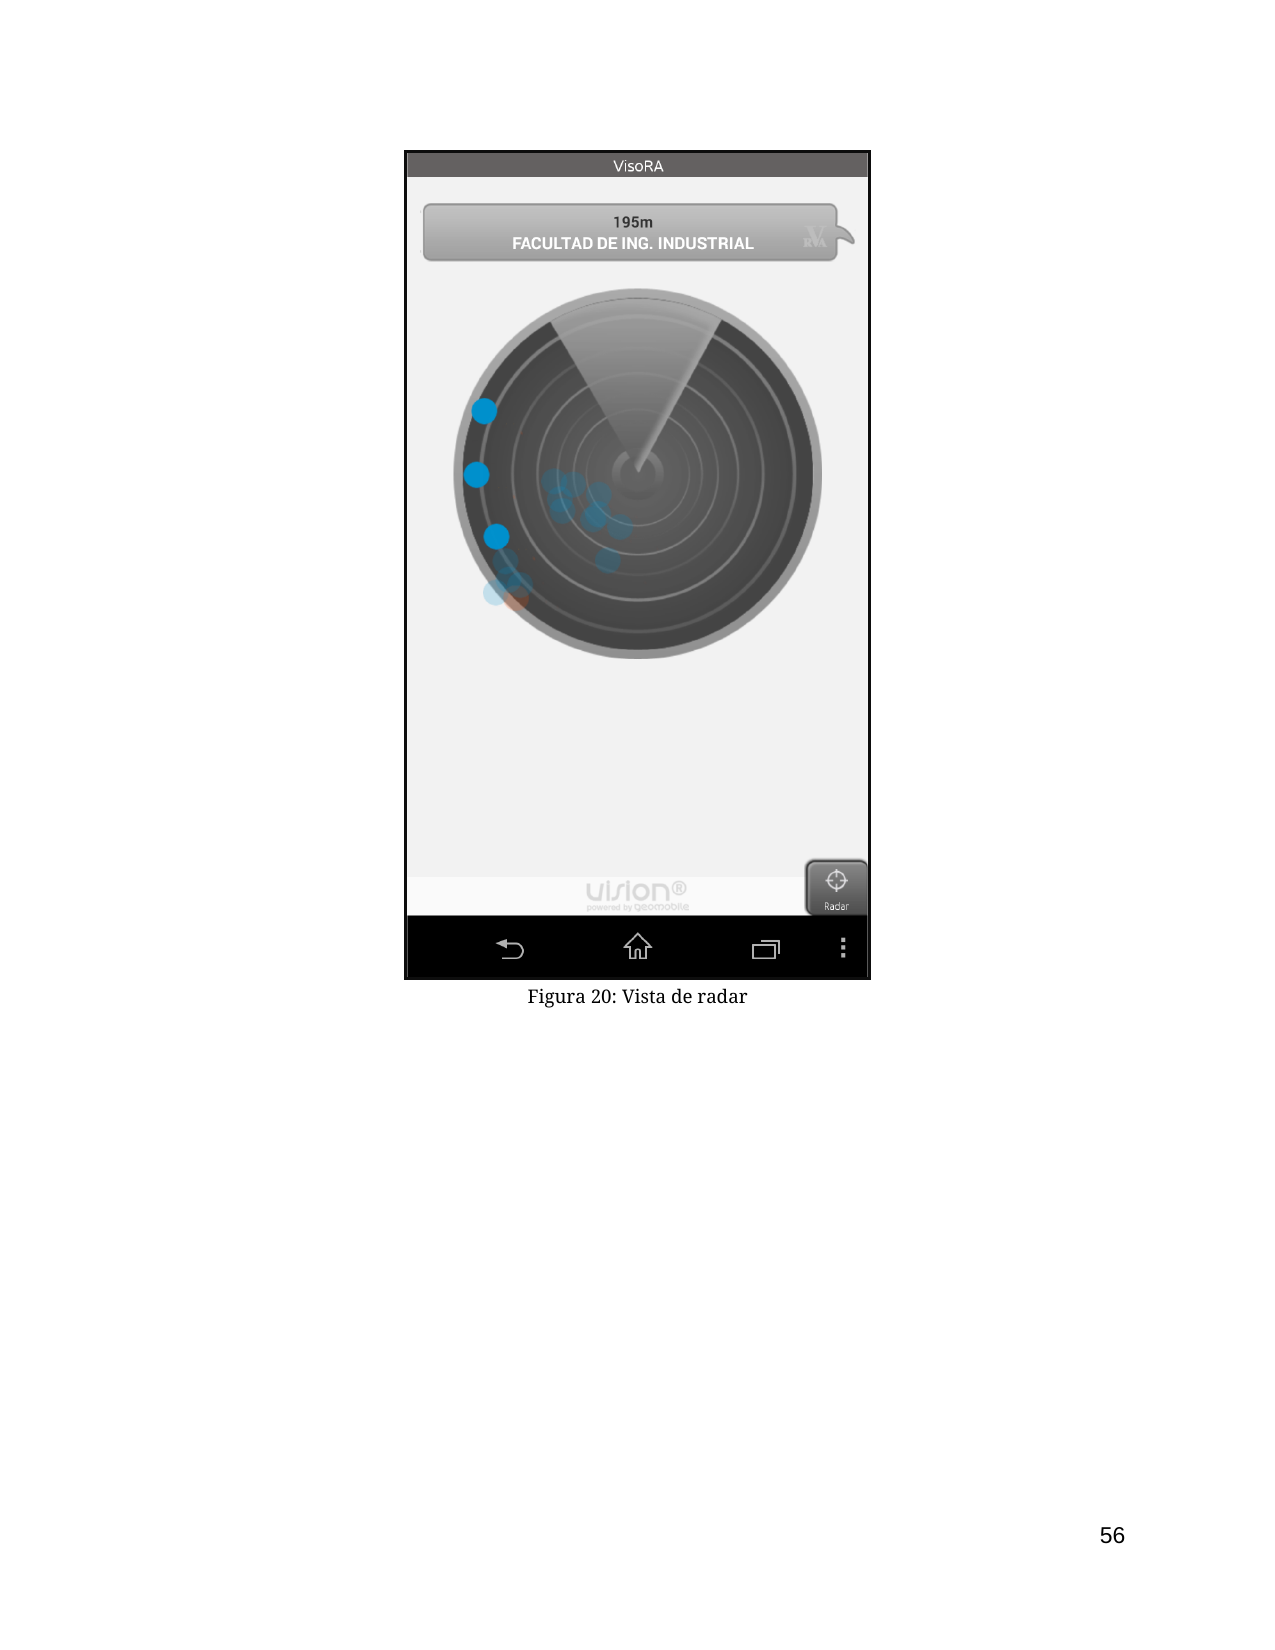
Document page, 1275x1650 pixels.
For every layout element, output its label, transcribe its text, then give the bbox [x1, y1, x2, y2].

picture [407, 153, 868, 977]
text Figura 20: Vista de radar [150, 984, 1125, 1009]
